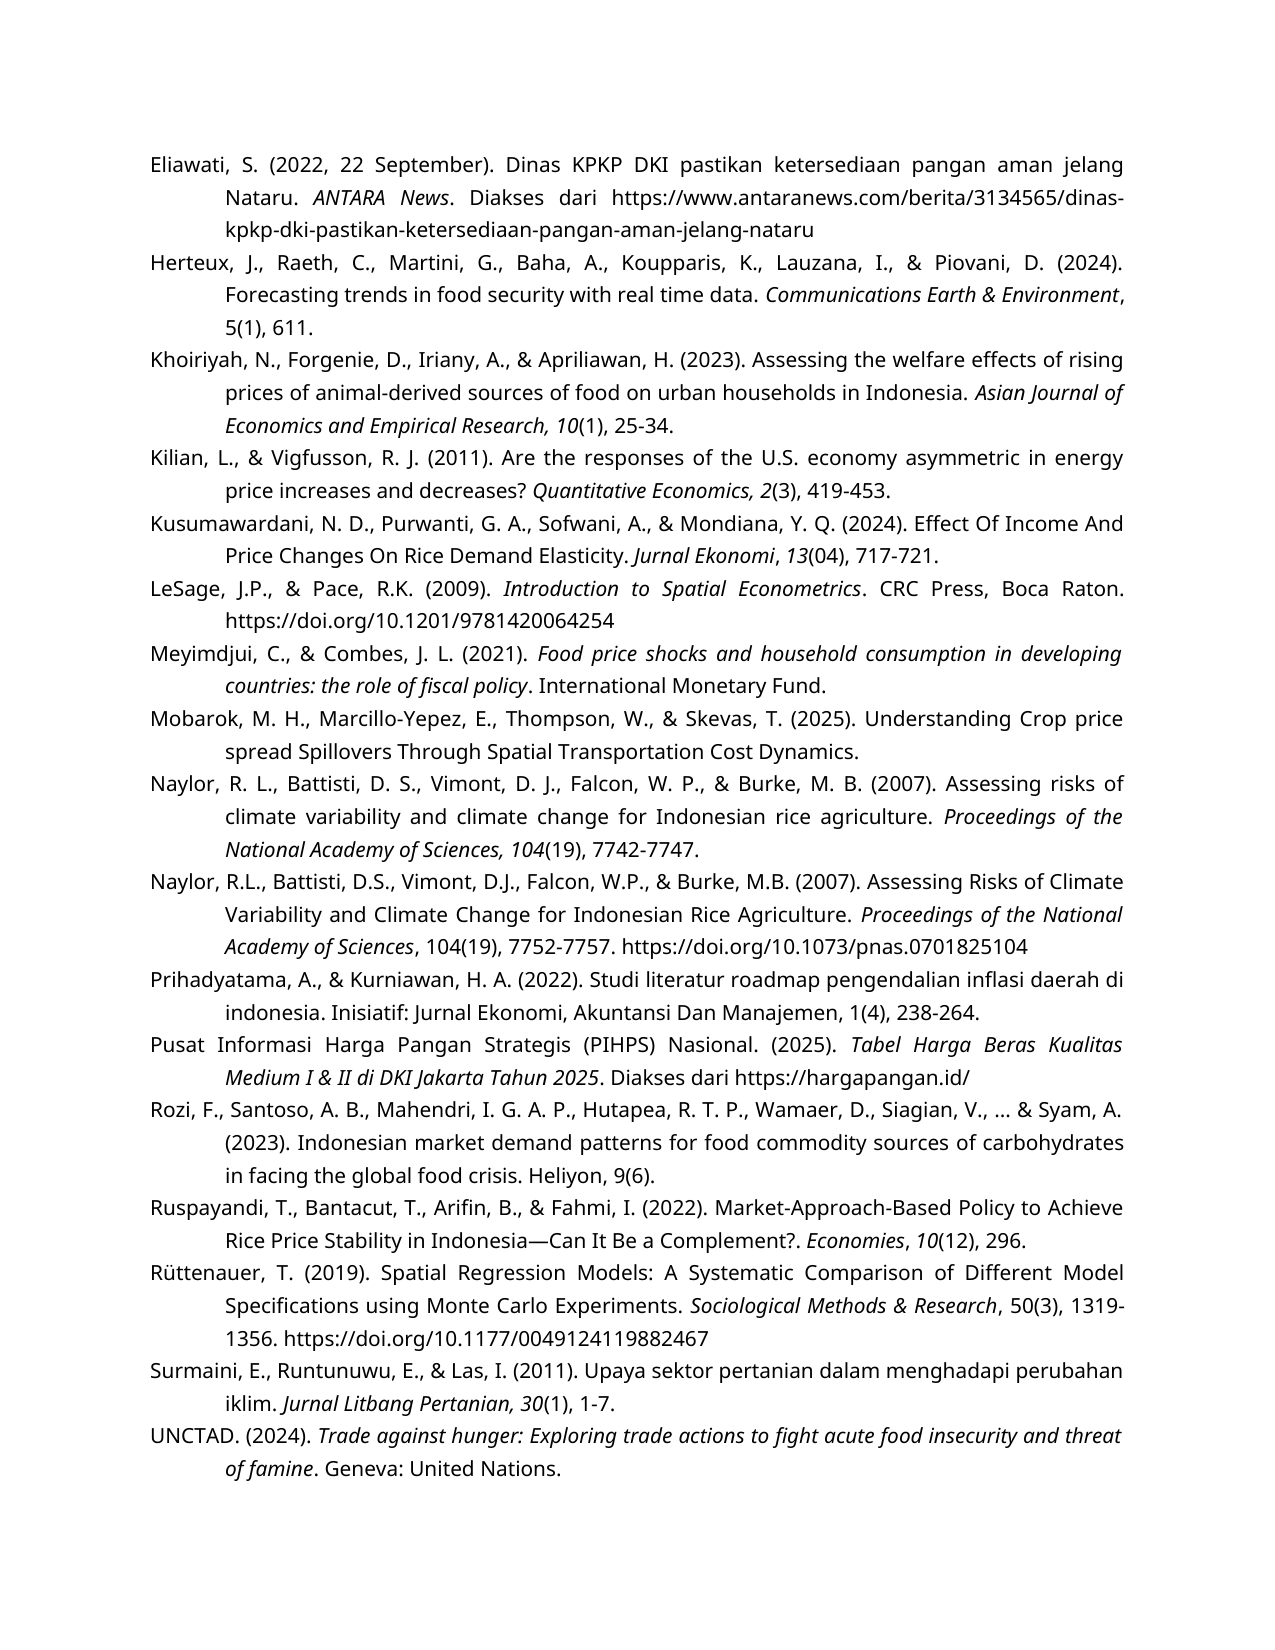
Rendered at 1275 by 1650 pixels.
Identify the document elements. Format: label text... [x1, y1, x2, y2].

text Pusat Informasi Harga Pangan Strategis (PIHPS) Nasional. (2025). Tabel Harga Beras Kualitas Medium I & II di DKI Jakarta Tahun 2025. Diakses dari https://hargapangan.id/ [150, 1030, 1125, 1091]
text Rozi, F., Santoso, A. B., Mahendri, I. G. A. P., Hutapea, R. T. P., Wamaer, D., Siagian, V., ... & Syam, A. (2023). Indonesian market demand patterns for food commodity sources of carbohydrates in facing the global food crisis. Heliyon, 9(6). [150, 1096, 1125, 1189]
text Kusumawardani, N. D., Purwanti, G. A., Sofwani, A., & Mondiana, Y. Q. (2024). Effect Of Income And Price Changes On Rice Demand Elasticity. Jurnal Ekonomi, 13(04), 717-721. [150, 509, 1125, 570]
text Kilian, L., & Vigfusson, R. J. (2011). Are the responses of the U.S. economy asymmetric in energy price increases and decreases? Quantitative Economics, 2(3), 419-453. [150, 443, 1125, 504]
text Eliawati, S. (2022, 22 September). Dinas KPKP DKI pastikan ketersediaan pangan aman jelang Nataru. ANTARA News. Diakses dari https://www.antaranews.com/berita/3134565/dinas-kpkp-dki-pastikan-ketersediaan-pangan-aman-jelang-nataru [150, 150, 1125, 244]
text Surmaini, E., Runtunuwu, E., & Las, I. (2011). Upaya sektor pertanian dalam menghadapi perubahan iklim. Jurnal Litbang Pertanian, 30(1), 1-7. [150, 1356, 1125, 1417]
text Prihadyatama, A., & Kurniawan, H. A. (2022). Studi literatur roadmap pengendalian inflasi daerah di indonesia. Inisiatif: Jurnal Ekonomi, Akuntansi Dan Manajemen, 1(4), 238-264. [150, 965, 1125, 1026]
text Naylor, R.L., Battisti, D.S., Vimont, D.J., Falcon, W.P., & Burke, M.B. (2007). Assessing Risks of Climate Variability and Climate Change for Indonesian Rice Agriculture. Proceedings of the National Academy of Sciences, 104(19), 7752-7757. https://doi.org/10.1073/pnas.0701825104 [150, 867, 1125, 961]
text Rüttenauer, T. (2019). Spatial Regression Models: A Systematic Comparison of Different Model Specifications using Monte Carlo Experiments. Sociological Methods & Research, 50(3), 1319-1356. https://doi.org/10.1177/0049124119882467 [150, 1258, 1125, 1352]
text UNCTAD. (2024). Trade against hunger: Exploring trade actions to fight acute food insecurity and threat of famine. Geneva: United Nations. [150, 1422, 1125, 1483]
text Mobarok, M. H., Marcillo-Yepez, E., Thompson, W., & Skevas, T. (2025). Understanding Crop price spread Spillovers Through Spatial Transportation Cost Dynamics. [150, 704, 1125, 765]
text Ruspayandi, T., Bantacut, T., Arifin, B., & Fahmi, I. (2022). Market-Approach-Based Policy to Achieve Rice Price Stability in Indonesia—Can It Be a Complement?. Economies, 10(12), 296. [150, 1193, 1125, 1254]
text Naylor, R. L., Battisti, D. S., Vimont, D. J., Falcon, W. P., & Burke, M. B. (2007). Assessing risks of climate variability and climate change for Indonesian rice agriculture. Proceedings of the National Academy of Sciences, 104(19), 7742-7747. [150, 769, 1125, 863]
text Herteux, J., Raeth, C., Martini, G., Baha, A., Koupparis, K., Lauzana, I., & Piovani, D. (2024). Forecasting trends in food security with real time data. Communications Earth & Environment, 5(1), 611. [150, 248, 1125, 341]
text Khoiriyah, N., Forgenie, D., Iriany, A., & Apriliawan, H. (2023). Assessing the welfare effects of rising prices of animal-derived sources of food on urban households in Indonesia. Asian Journal of Economics and Empirical Research, 10(1), 25-34. [150, 346, 1125, 439]
text Meyimdjui, C., & Combes, J. L. (2021). Food price shocks and household consumption in developing countries: the role of fiscal policy. International Monetary Fund. [150, 639, 1125, 700]
text LeSage, J.P., & Pace, R.K. (2009). Introduction to Spatial Econometrics. CRC Press, Boca Raton. https://doi.org/10.1201/9781420064254 [150, 574, 1125, 635]
